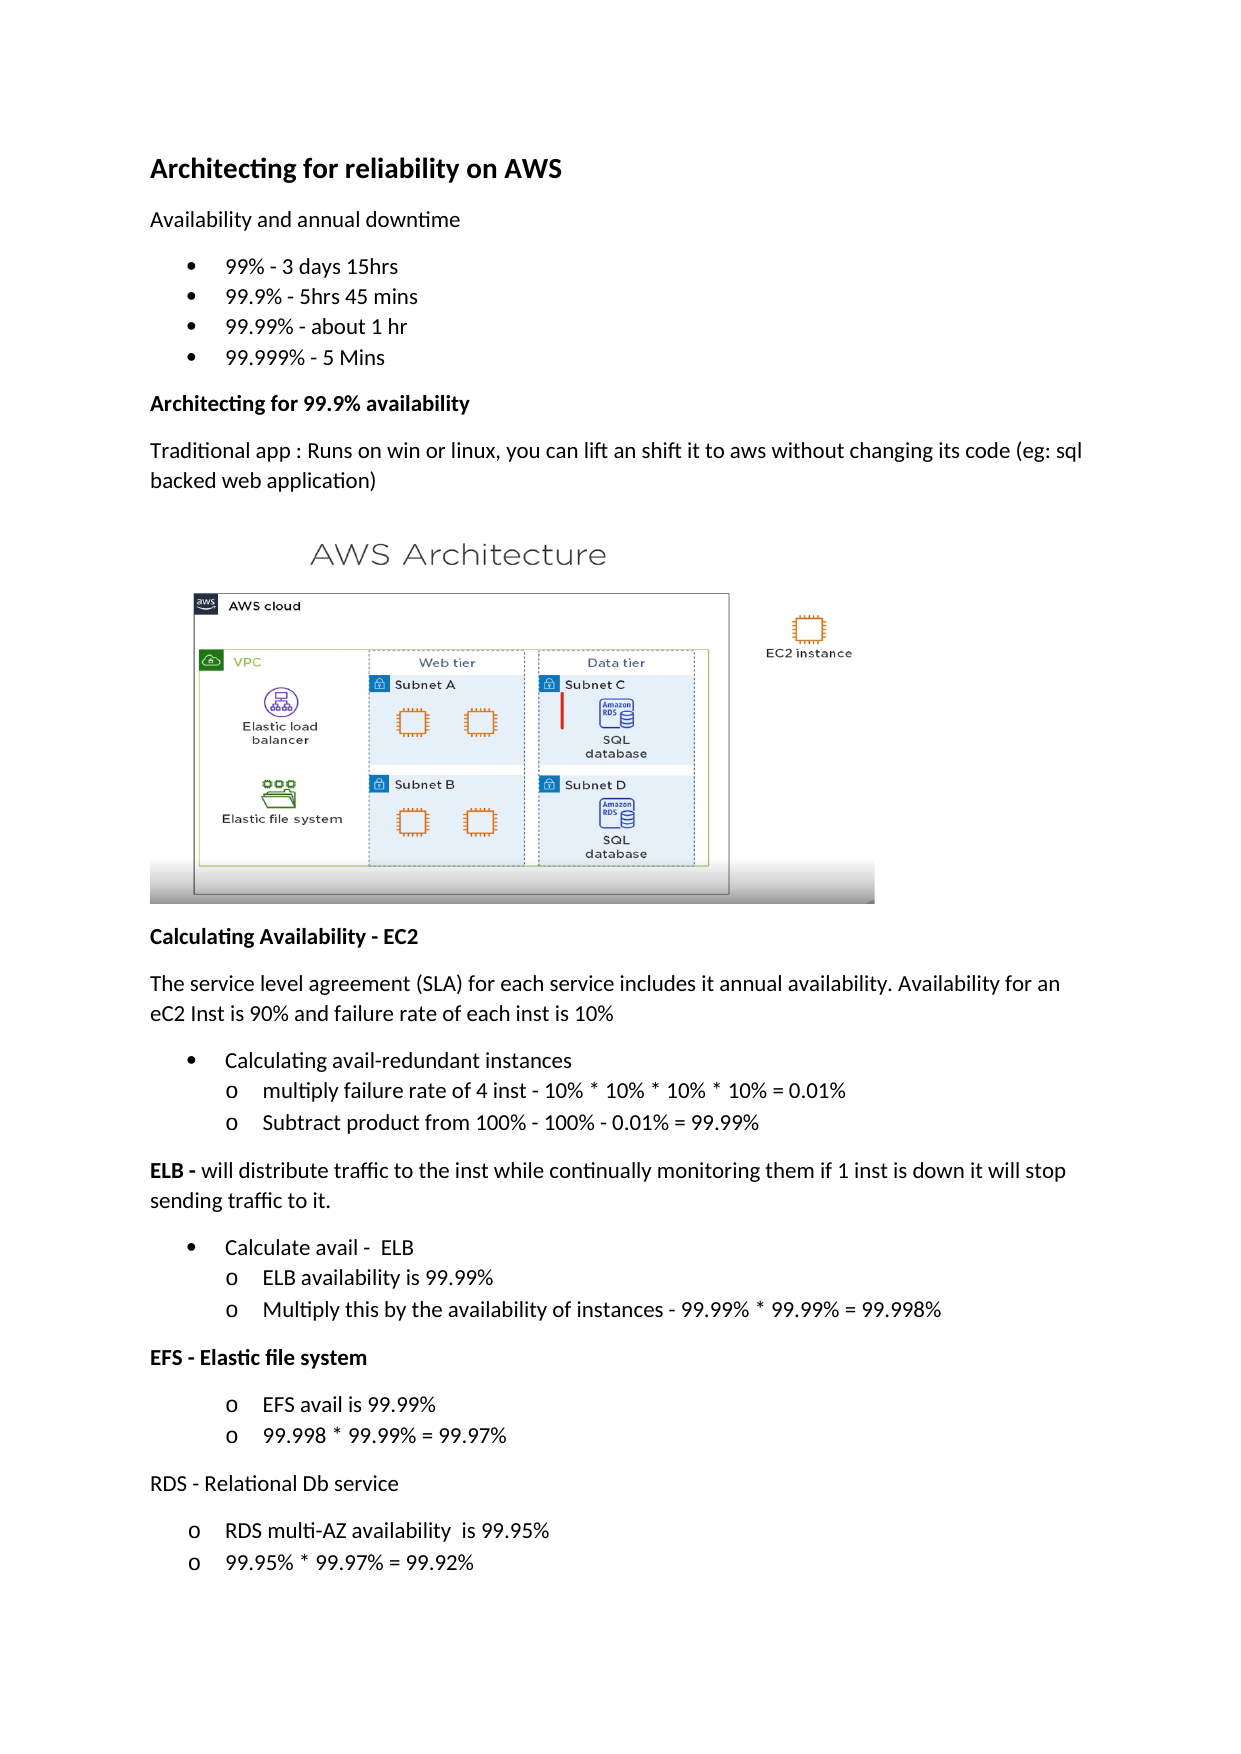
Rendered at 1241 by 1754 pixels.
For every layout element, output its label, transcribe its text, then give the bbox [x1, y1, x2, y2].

list Calculating avail-redundant instances [187, 1046, 1090, 1074]
text Traditional app : Runs on win or linux, you can lift an shift it to aws without changing its code (eg: sql backed web application) [150, 436, 1090, 494]
text Availability and annual downtime [150, 205, 1090, 233]
list EFS avail is 99.99% [225, 1390, 1090, 1419]
text EFS - Elastic file system [150, 1343, 1090, 1371]
list 99.95% * 99.97% = 99.92% [187, 1548, 1090, 1577]
picture [150, 513, 875, 904]
list Multiply this by the availability of instances - 99.99% * 99.99% = 99.998% [225, 1295, 1090, 1324]
list Subtract product from 100% - 100% - 0.01% = 99.99% [225, 1108, 1090, 1137]
list multiply failure rate of 4 inst - 10% * 10% * 10% * 10% = 0.01% [225, 1077, 1090, 1106]
list RDS multi-AZ availability is 99.95% [187, 1516, 1090, 1546]
list ELB availability is 99.99% [225, 1263, 1090, 1293]
list Calculate avail - ELB [187, 1233, 1090, 1261]
text ELB - will distribute traffic to the inst while continually monitoring them if 1 inst is down it will stop sending traffic to it. [150, 1156, 1090, 1214]
text Architecting for 99.9% availability [150, 389, 1090, 417]
list 99.9% - 5hrs 45 mins [187, 282, 1090, 310]
text Calculating Availability - EC2 [150, 922, 1090, 951]
list 99.99% - about 1 hr [187, 312, 1090, 340]
text Architecting for reliability on AWS [150, 150, 1090, 186]
text The service level agreement (SLA) for each service includes it annual availability. Availability for an eC2 Inst is 90% and failure rate of each inst is 10% [150, 969, 1090, 1028]
list 99% - 3 days 15hrs [187, 252, 1090, 280]
list 99.998 * 99.99% = 99.97% [225, 1421, 1090, 1451]
text RDS - Relational Db service [150, 1469, 1090, 1498]
list 99.999% - 5 Mins [187, 343, 1090, 371]
